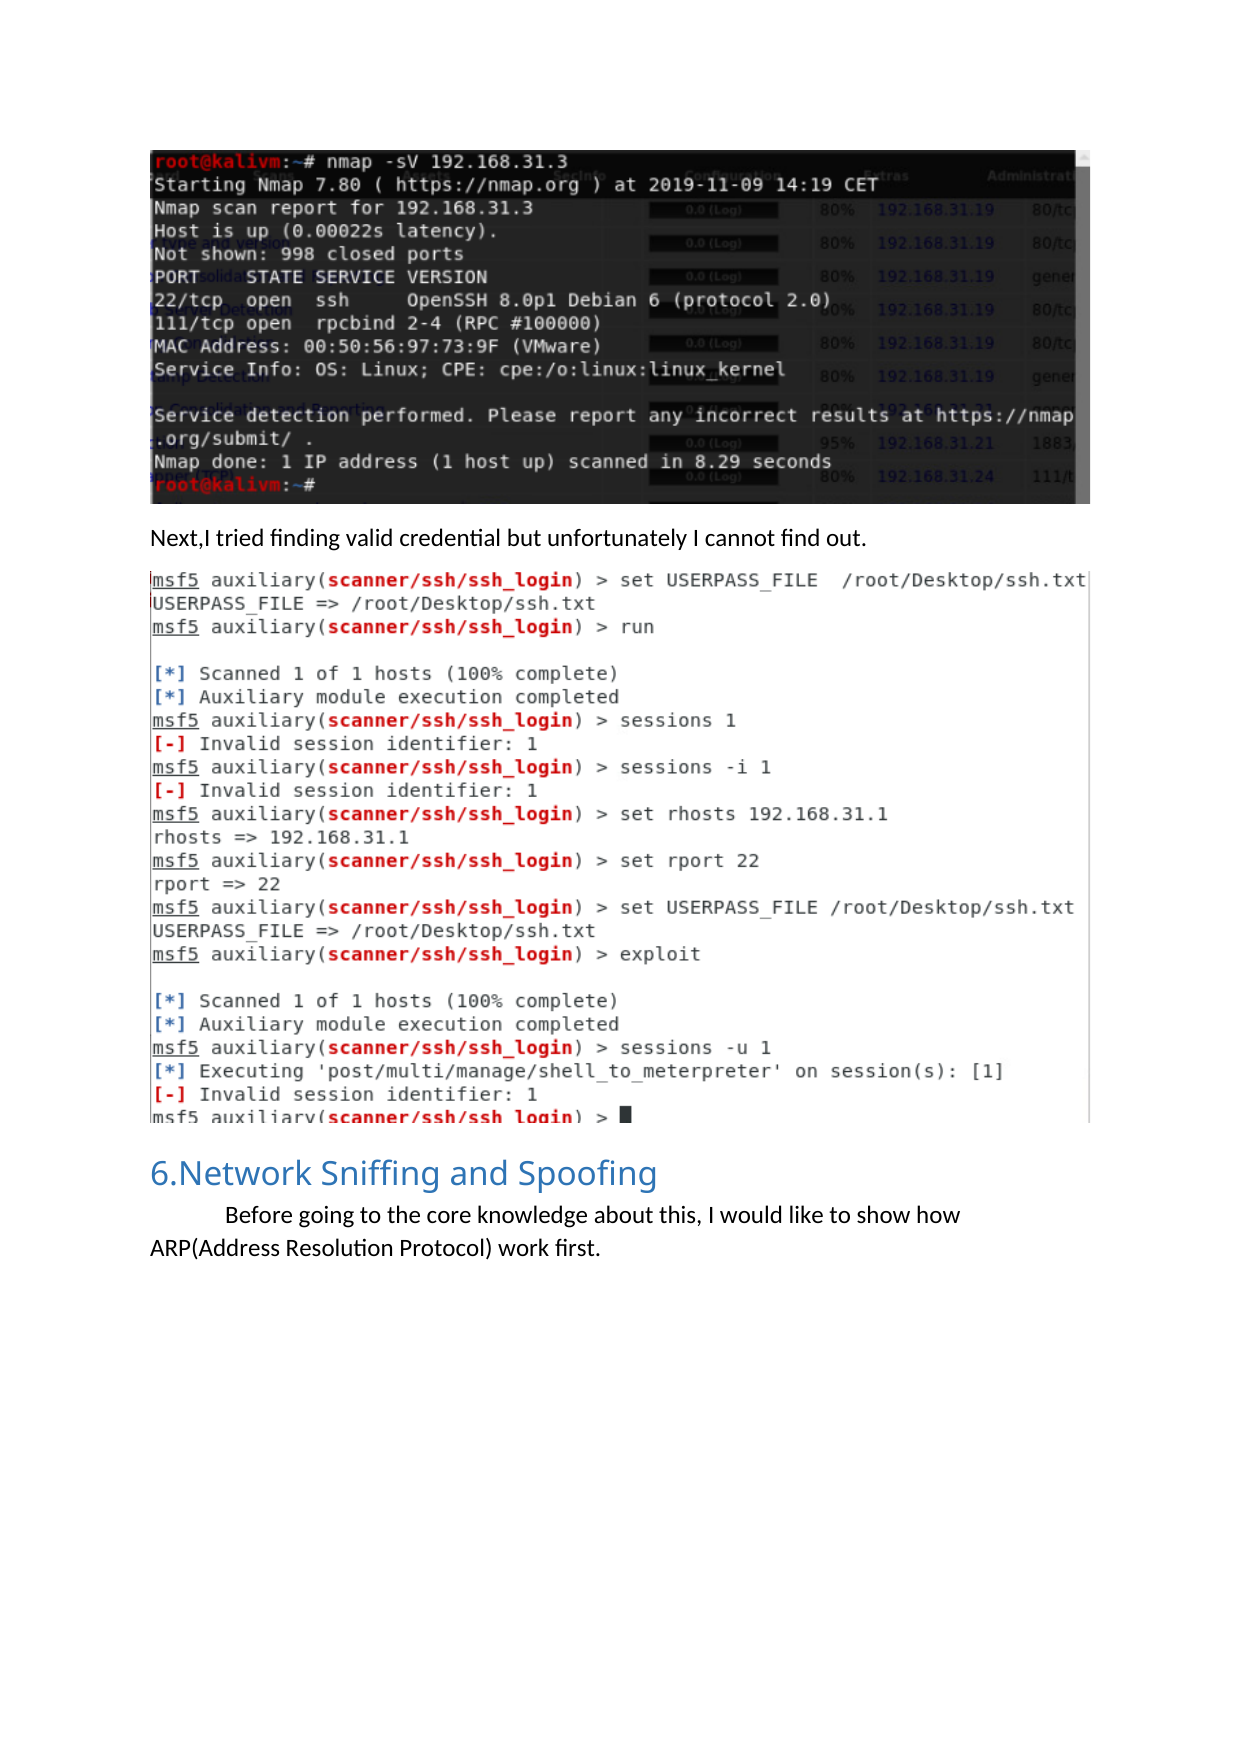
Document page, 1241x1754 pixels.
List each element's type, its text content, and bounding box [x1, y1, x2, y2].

text Next,I tried finding valid credential but unfortunately I cannot find out. [150, 522, 1090, 553]
text Before going to the core knowledge about this, I would like to show how ARP(Address Resolution Protocol) work first. [150, 1199, 1090, 1263]
picture [150, 571, 1091, 1123]
picture [150, 150, 1091, 504]
subtitle 6.Network Sniffing and Spoofing [150, 1150, 1090, 1196]
